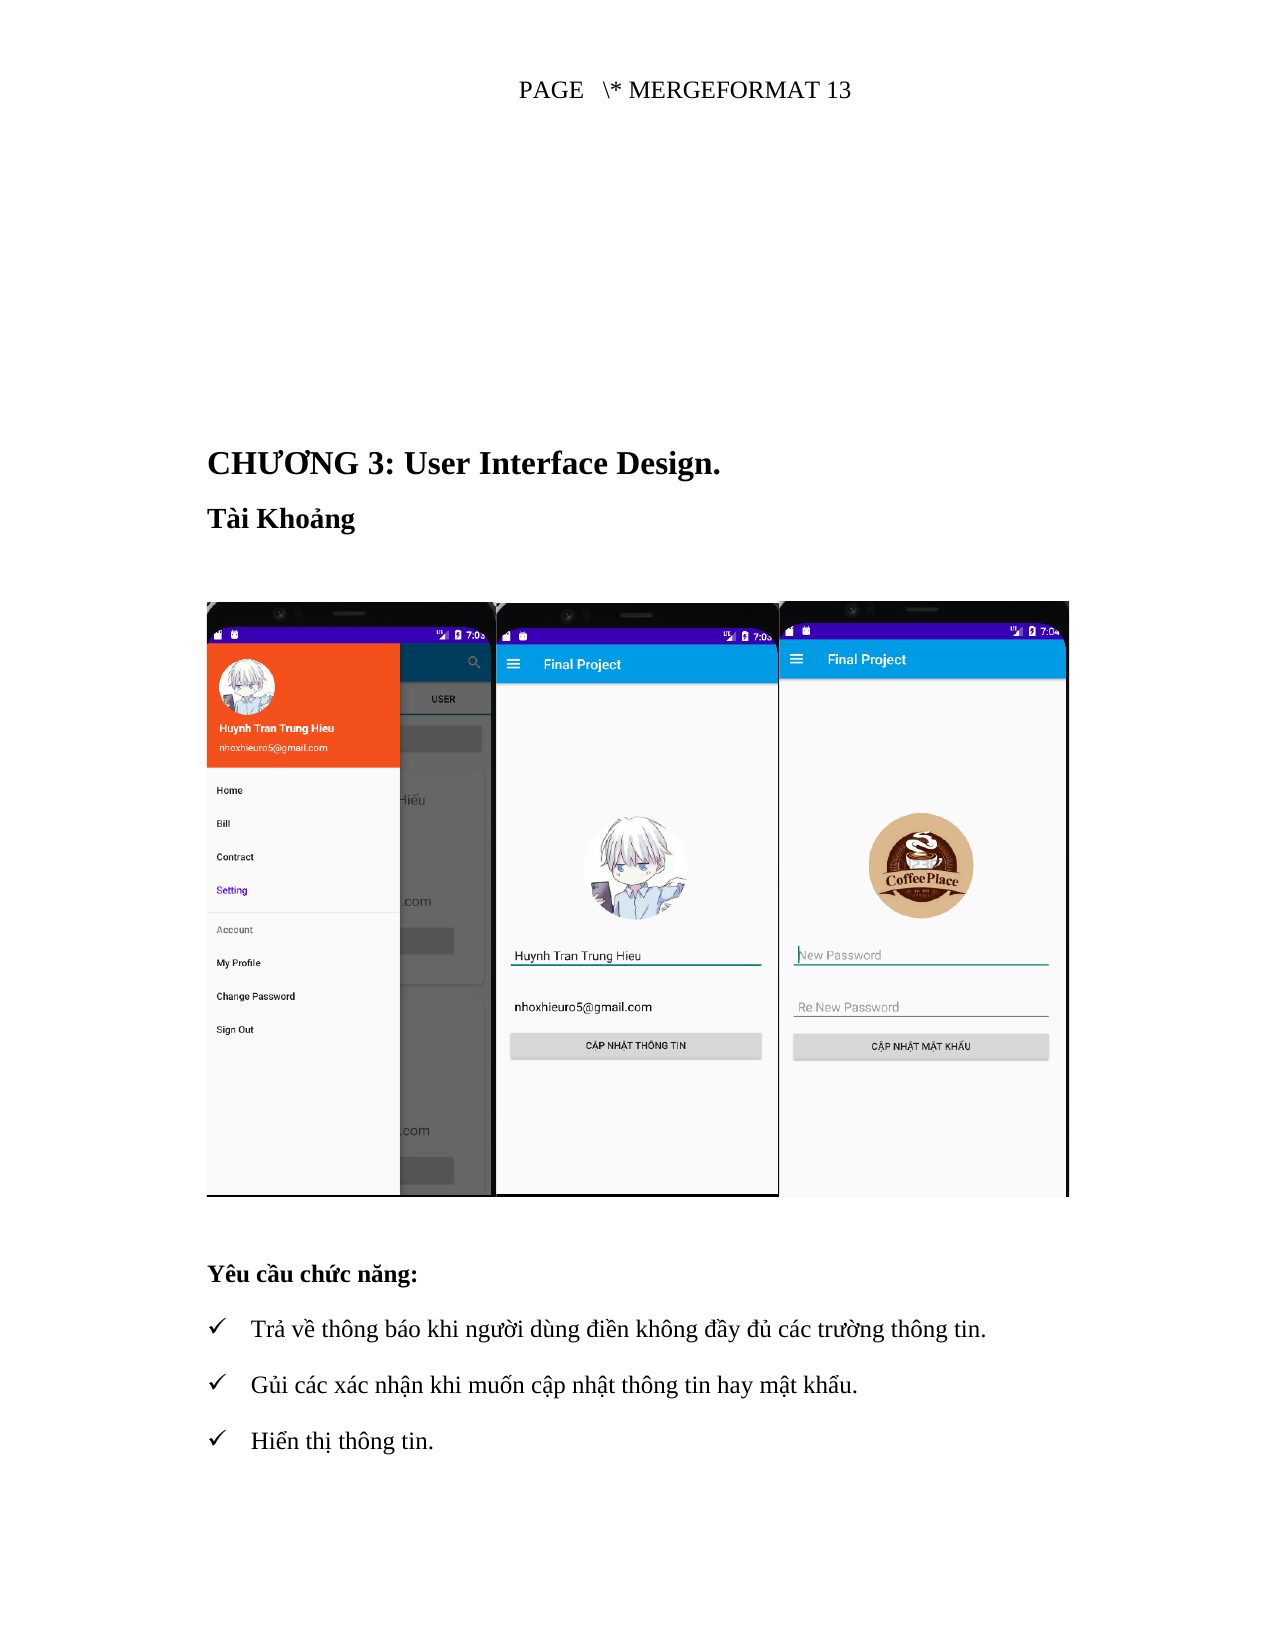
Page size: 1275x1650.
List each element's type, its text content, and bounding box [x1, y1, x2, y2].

text Yêu cầu chức năng: [207, 1259, 1157, 1288]
picture [206, 601, 1070, 1197]
text CHƯƠNG 3: User Interface Design. [207, 443, 1157, 482]
list Hiển thị thông tin. [207, 1426, 1157, 1454]
text Tài Khoảng [207, 501, 1157, 534]
list Trả về thông báo khi người dùng điền không đầy đủ các trường thông tin. [207, 1314, 1157, 1343]
list Gủi các xác nhận khi muốn cập nhật thông tin hay mật khẩu. [207, 1370, 1157, 1399]
